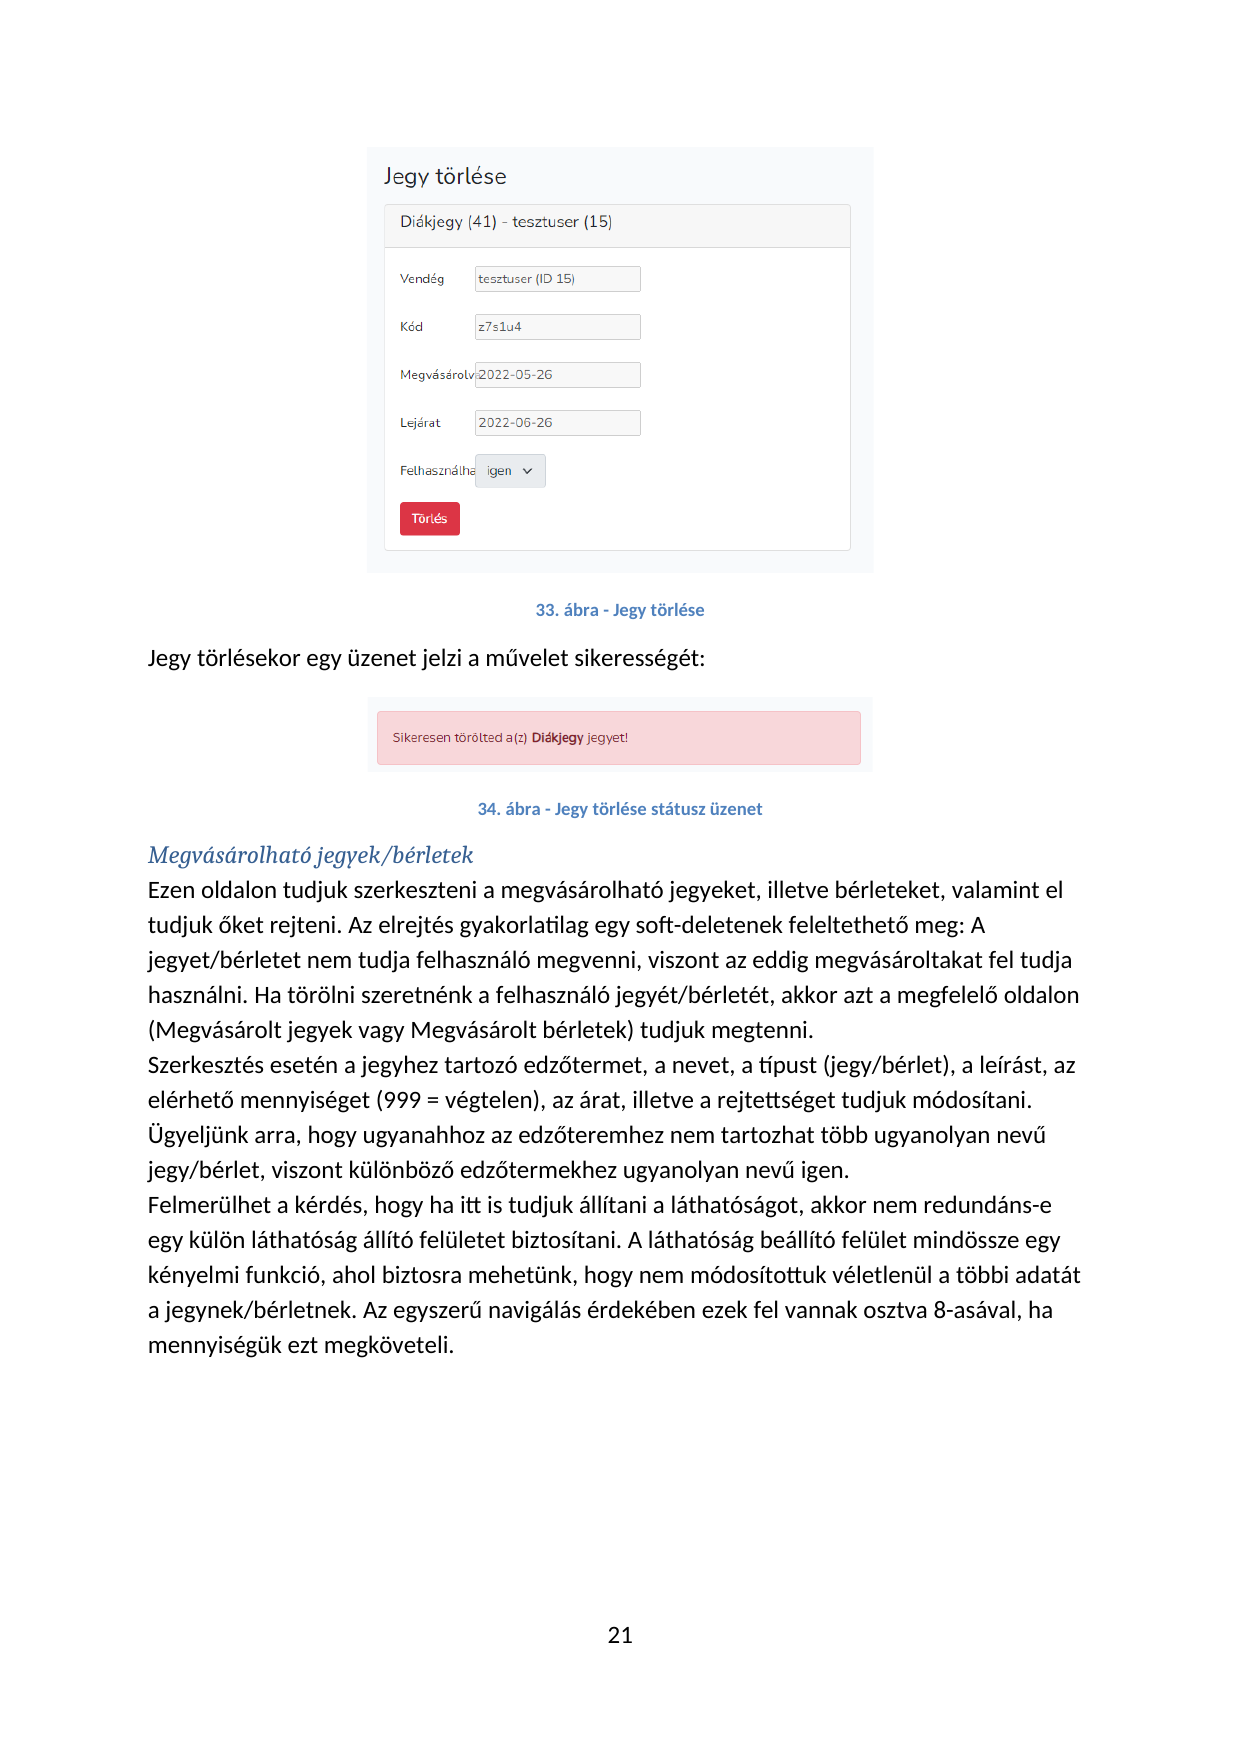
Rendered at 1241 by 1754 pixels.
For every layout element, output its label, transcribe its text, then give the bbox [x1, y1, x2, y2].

subtitle Megvásárolható jegyek/bérletek [148, 841, 1093, 869]
text Ezen oldalon tudjuk szerkeszteni a megvásárolható jegyeket, illetve bérleteket, valamint el tudjuk őket rejteni. Az elrejtés gyakorlatilag egy soft-deletenek feleltethető meg: A jegyet/bérletet nem tudja felhasználó megvenni, viszont az eddig megvásároltakat fel tudja használni. Ha törölni szeretnénk a felhasználó jegyét/bérletét, akkor azt a megfelelő oldalon (Megvásárolt jegyek vagy Megvásárolt bérletek) tudjuk megtenni. Szerkesztés esetén a jegyhez tartozó edzőtermet, a nevet, a típust (jegy/bérlet), a leírást, az elérhető mennyiséget (999 = végtelen), az árat, illetve a rejtettséget tudjuk módosítani. Ügyeljünk arra, hogy ugyanahhoz az edzőteremhez nem tartozhat több ugyanolyan nevű jegy/bérlet, viszont különböző edzőtermekhez ugyanolyan nevű igen. Felmerülhet a kérdés, hogy ha itt is tudjuk állítani a láthatóságot, akkor nem redundáns-e egy külön láthatóság állító felületet biztosítani. A láthatóság beállító felület mindössze egy kényelmi funkció, ahol biztosra mehetünk, hogy nem módosítottuk véletlenül a többi adatát a jegynek/bérletnek. Az egyszerű navigálás érdekében ezek fel vannak osztva 8-asával, ha mennyiségük ezt megköveteli. [148, 874, 1093, 1359]
picture [367, 697, 873, 772]
text Jegy törlésekor egy üzenet jelzi a művelet sikerességét: [148, 642, 1093, 672]
picture [366, 147, 874, 573]
text 33. ábra - Jegy törlése [148, 598, 1093, 621]
text 34. ábra - Jegy törlése státusz üzenet [148, 797, 1093, 820]
